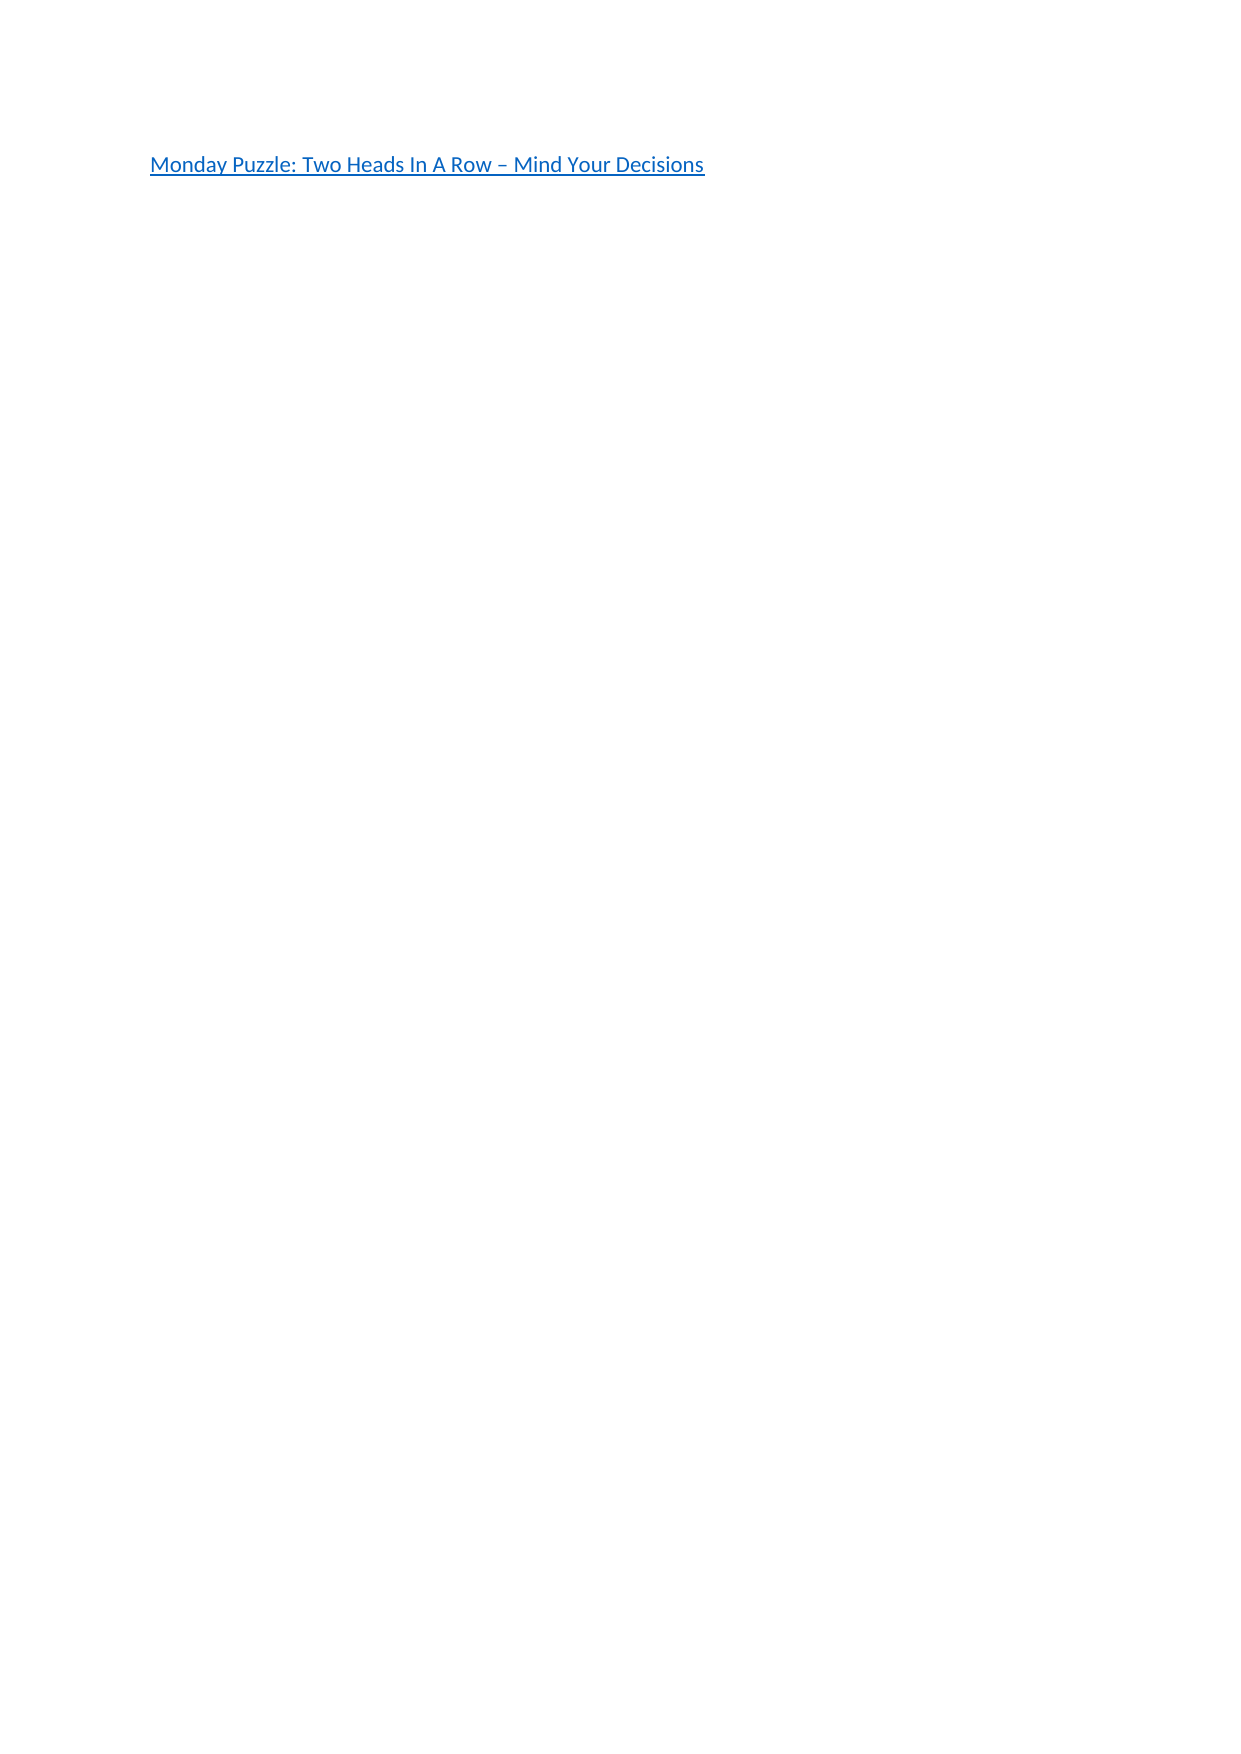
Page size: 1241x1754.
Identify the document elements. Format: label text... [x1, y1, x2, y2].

text Monday Puzzle: Two Heads In A Row – Mind Your Decisions [150, 150, 1090, 178]
